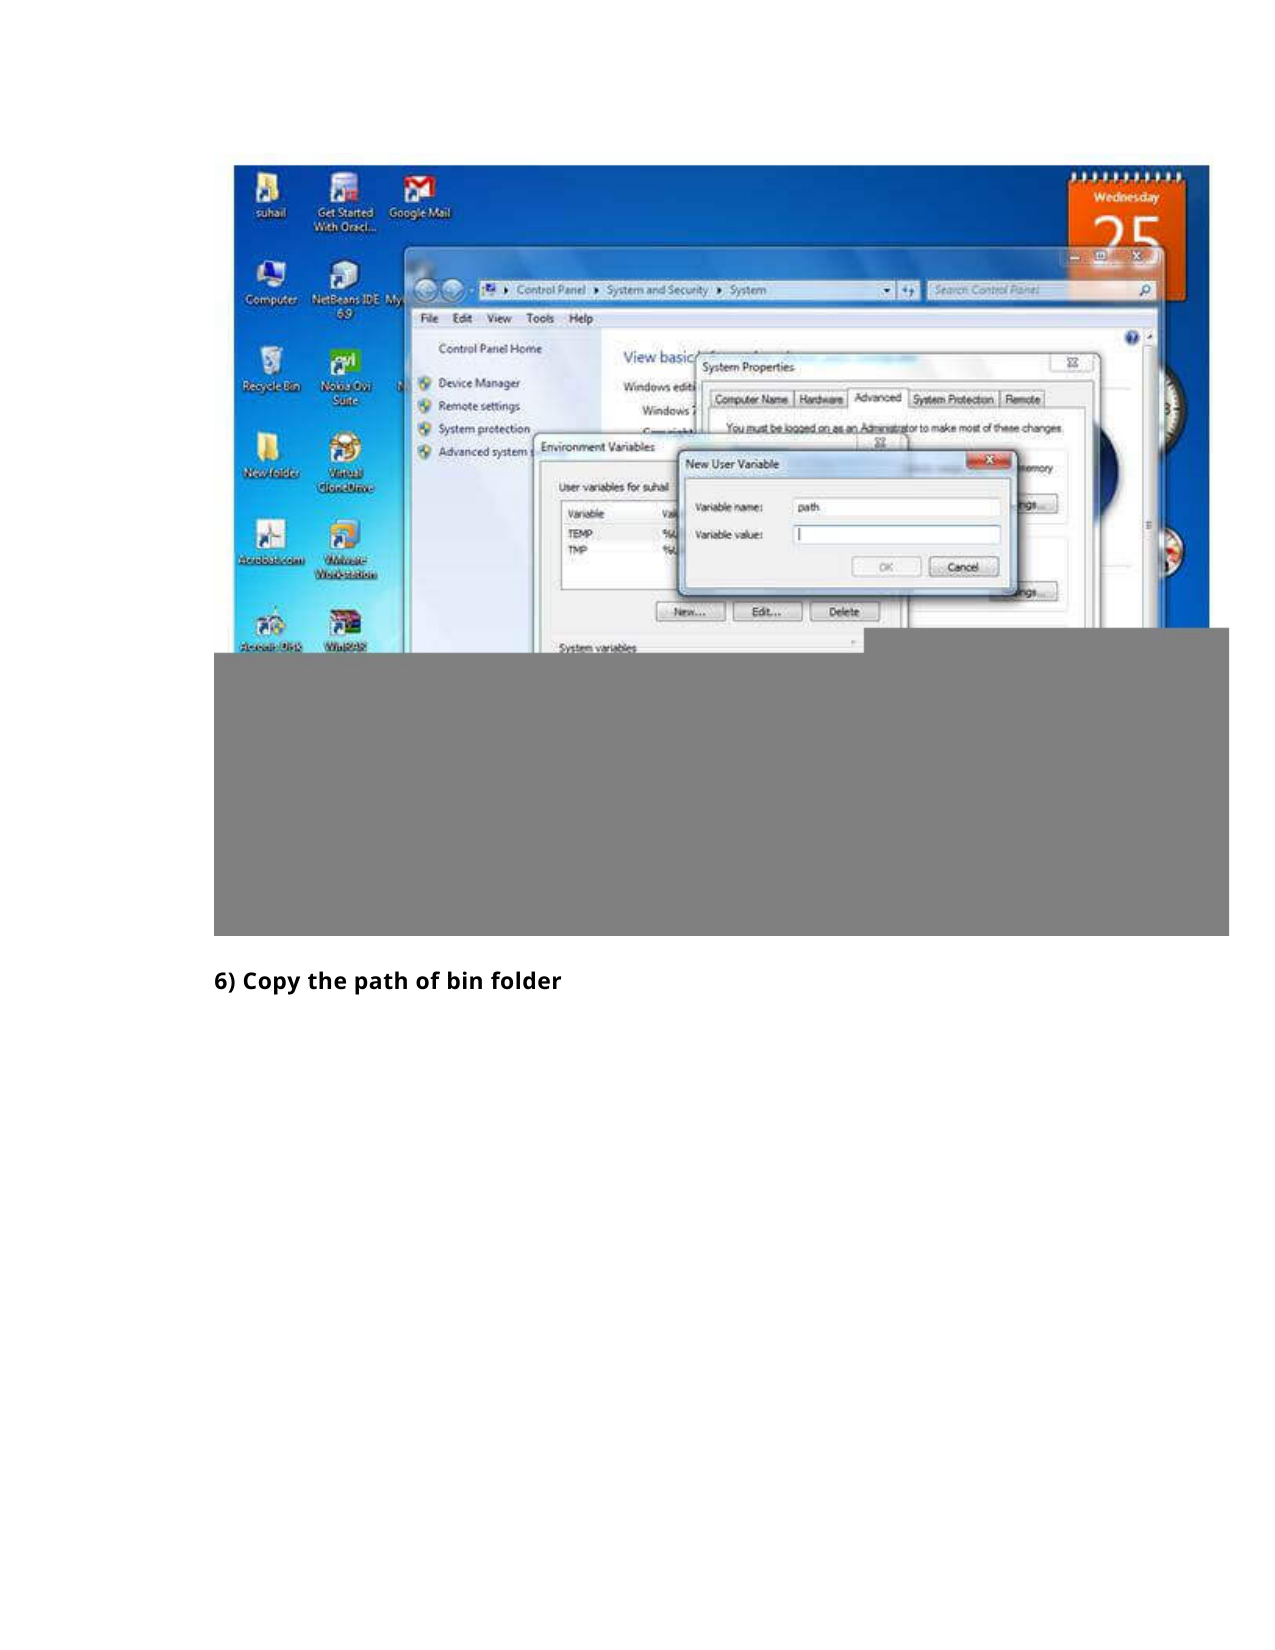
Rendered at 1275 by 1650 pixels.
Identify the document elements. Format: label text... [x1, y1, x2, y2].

picture [214, 153, 1230, 936]
table_header next →← prev How to set path in Java The path is required to be set for using tools such as javac, java, etc. If you are saving the Java source file inside the JDK/bin directory, the path is not required to be set because all the tools will be available in the current directory. However, if you have your Java file outside the JDK/bin folder, it is necessary to set the path of JDK. There are two ways to set the path in Java: Temporary Permanent 1) How to set the Temporary Path of JDK in Windows To set the temporary path of JDK, you need to follow the following steps: Open the command prompt Copy the path of the JDK/bin directory Write in command prompt: set path=copied_path For Example: set path=C:\Program Files\Java\jdk1.6.0_23\bin Let's see it in the figure given below: 2) How to set Permanent Path of JDK in Windows For setting the permanent path of JDK, you need to follow these steps: Go to MyComputer properties -> advanced tab -> environment variables -> new tab of user variable -> write path in variable name -> write path of bin folder in variable value -> ok -> ok -> ok For Example: Now your permanent path is set. You can now execute any program of java from any drive. [149, 150, 1275, 1020]
